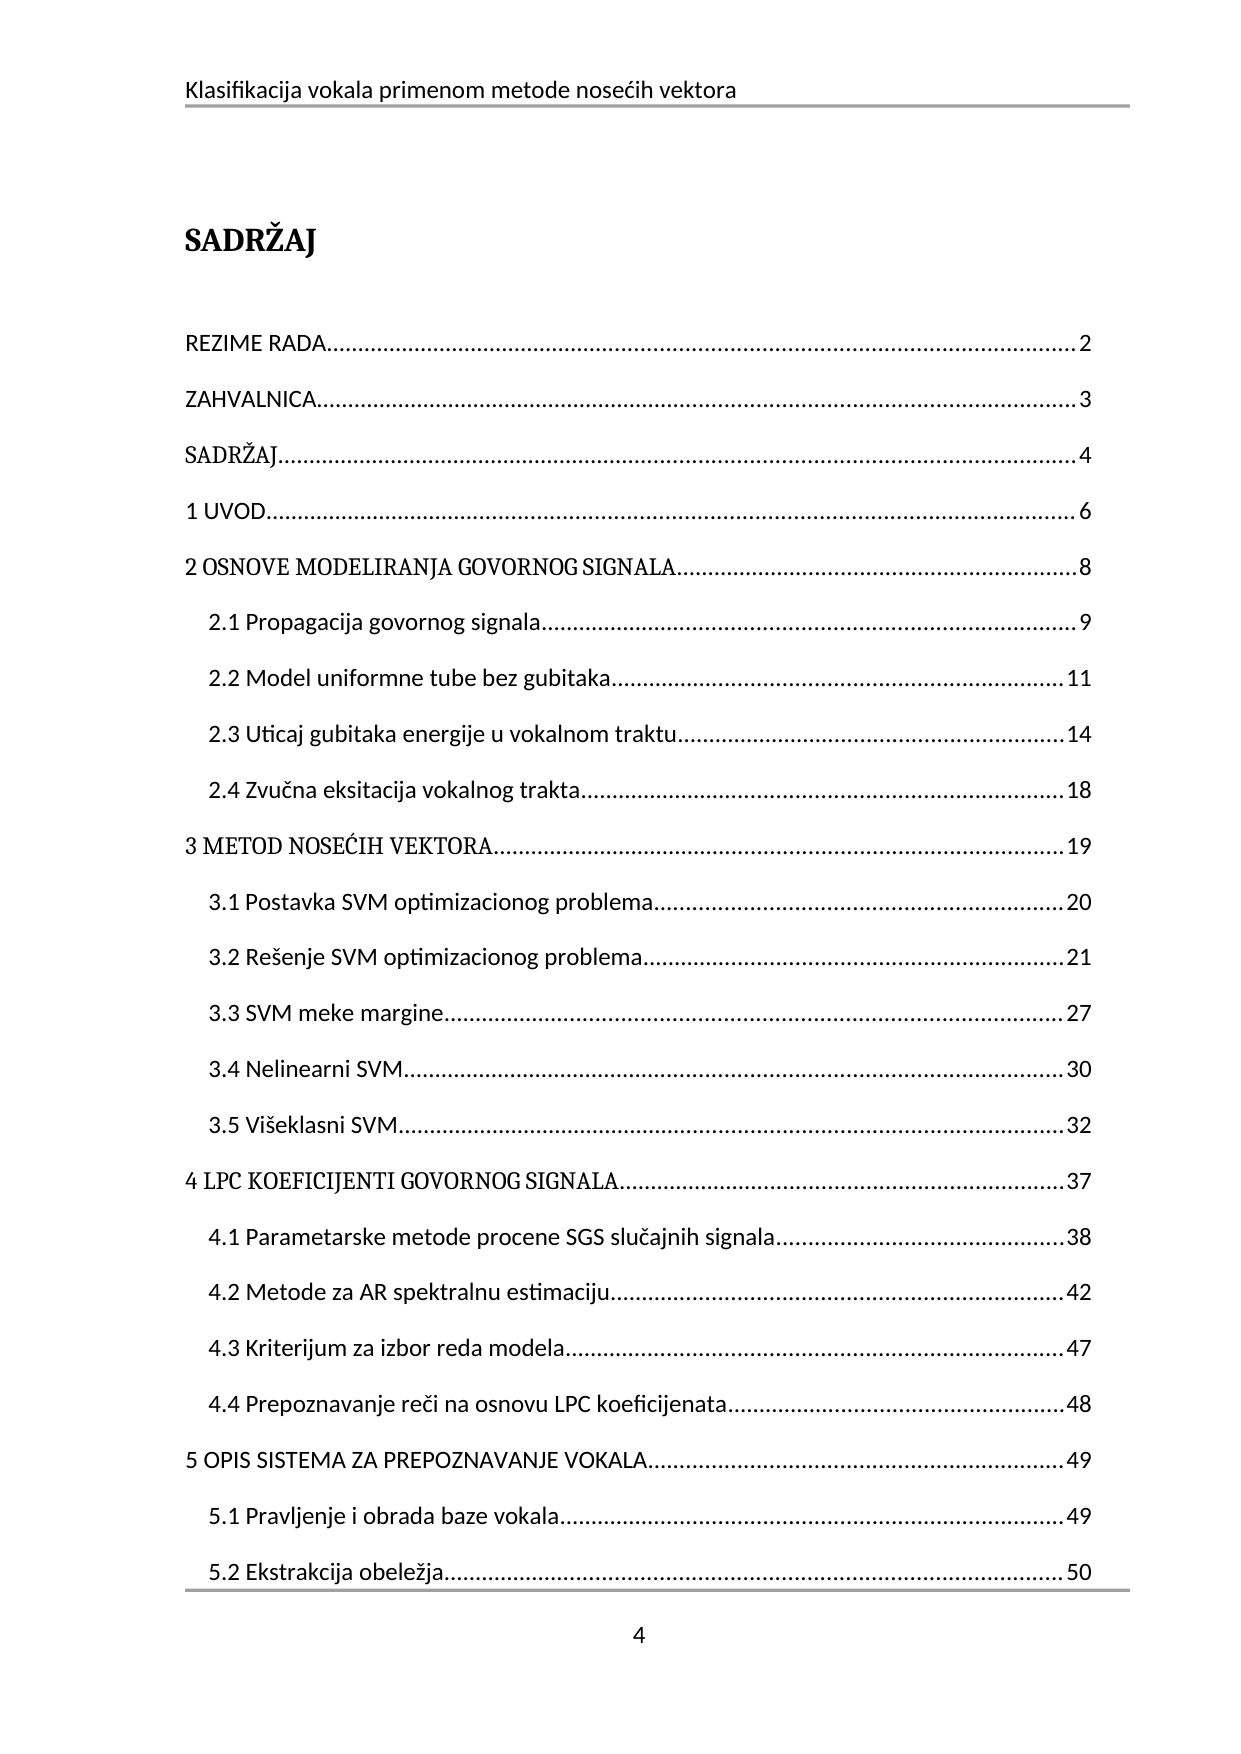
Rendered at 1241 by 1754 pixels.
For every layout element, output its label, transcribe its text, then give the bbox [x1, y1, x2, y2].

text 3.2 Rešenje SVM optimizacionog problema 21 [171, 941, 1093, 972]
text SADRŽAJ 4 [148, 439, 1093, 469]
text 2.1 Propagacija govornog signala 9 [171, 606, 1093, 637]
text 5.1 Pravljenje i obrada baze vokala 49 [171, 1500, 1093, 1530]
text 5 OPIS SISTEMA ZA PREPOZNAVANJE VOKALA 49 [148, 1444, 1093, 1474]
text 1 UVOD 6 [148, 495, 1093, 525]
subtitle SADRŽAJ [148, 221, 1093, 259]
text 3.3 SVM meke margine 27 [171, 997, 1093, 1028]
text 2.3 Uticaj gubitaka energije u vokalnom traktu 14 [171, 718, 1093, 749]
text 3 METOD NOSEĆIH VEKTORA 19 [148, 830, 1093, 860]
text 5.2 Ekstrakcija obeležja 50 [171, 1556, 1093, 1586]
text 4.1 Parametarske metode procene SGS slučajnih signala 38 [171, 1221, 1093, 1251]
text 2.4 Zvučna eksitacija vokalnog trakta 18 [171, 774, 1093, 804]
text 2 OSNOVE MODELIRANJA GOVORNOG SIGNALA 8 [148, 551, 1093, 581]
text 4.2 Metode za AR spektralnu estimaciju 42 [171, 1276, 1093, 1307]
text 4.3 Kriterijum za izbor reda modela 47 [171, 1332, 1093, 1363]
text 2.2 Model uniformne tube bez gubitaka 11 [171, 662, 1093, 693]
text REZIME RADA 2 [148, 327, 1093, 358]
text 3.1 Postavka SVM optimizacionog problema 20 [171, 886, 1093, 916]
text 4 LPC KOEFICIJENTI GOVORNOG SIGNALA 37 [148, 1165, 1093, 1195]
text 3.5 Višeklasni SVM 32 [171, 1109, 1093, 1139]
text 3.4 Nelinearni SVM 30 [171, 1053, 1093, 1084]
text ZAHVALNICA 3 [148, 383, 1093, 414]
text 4.4 Prepoznavanje reči na osnovu LPC koeficijenata 48 [171, 1388, 1093, 1419]
